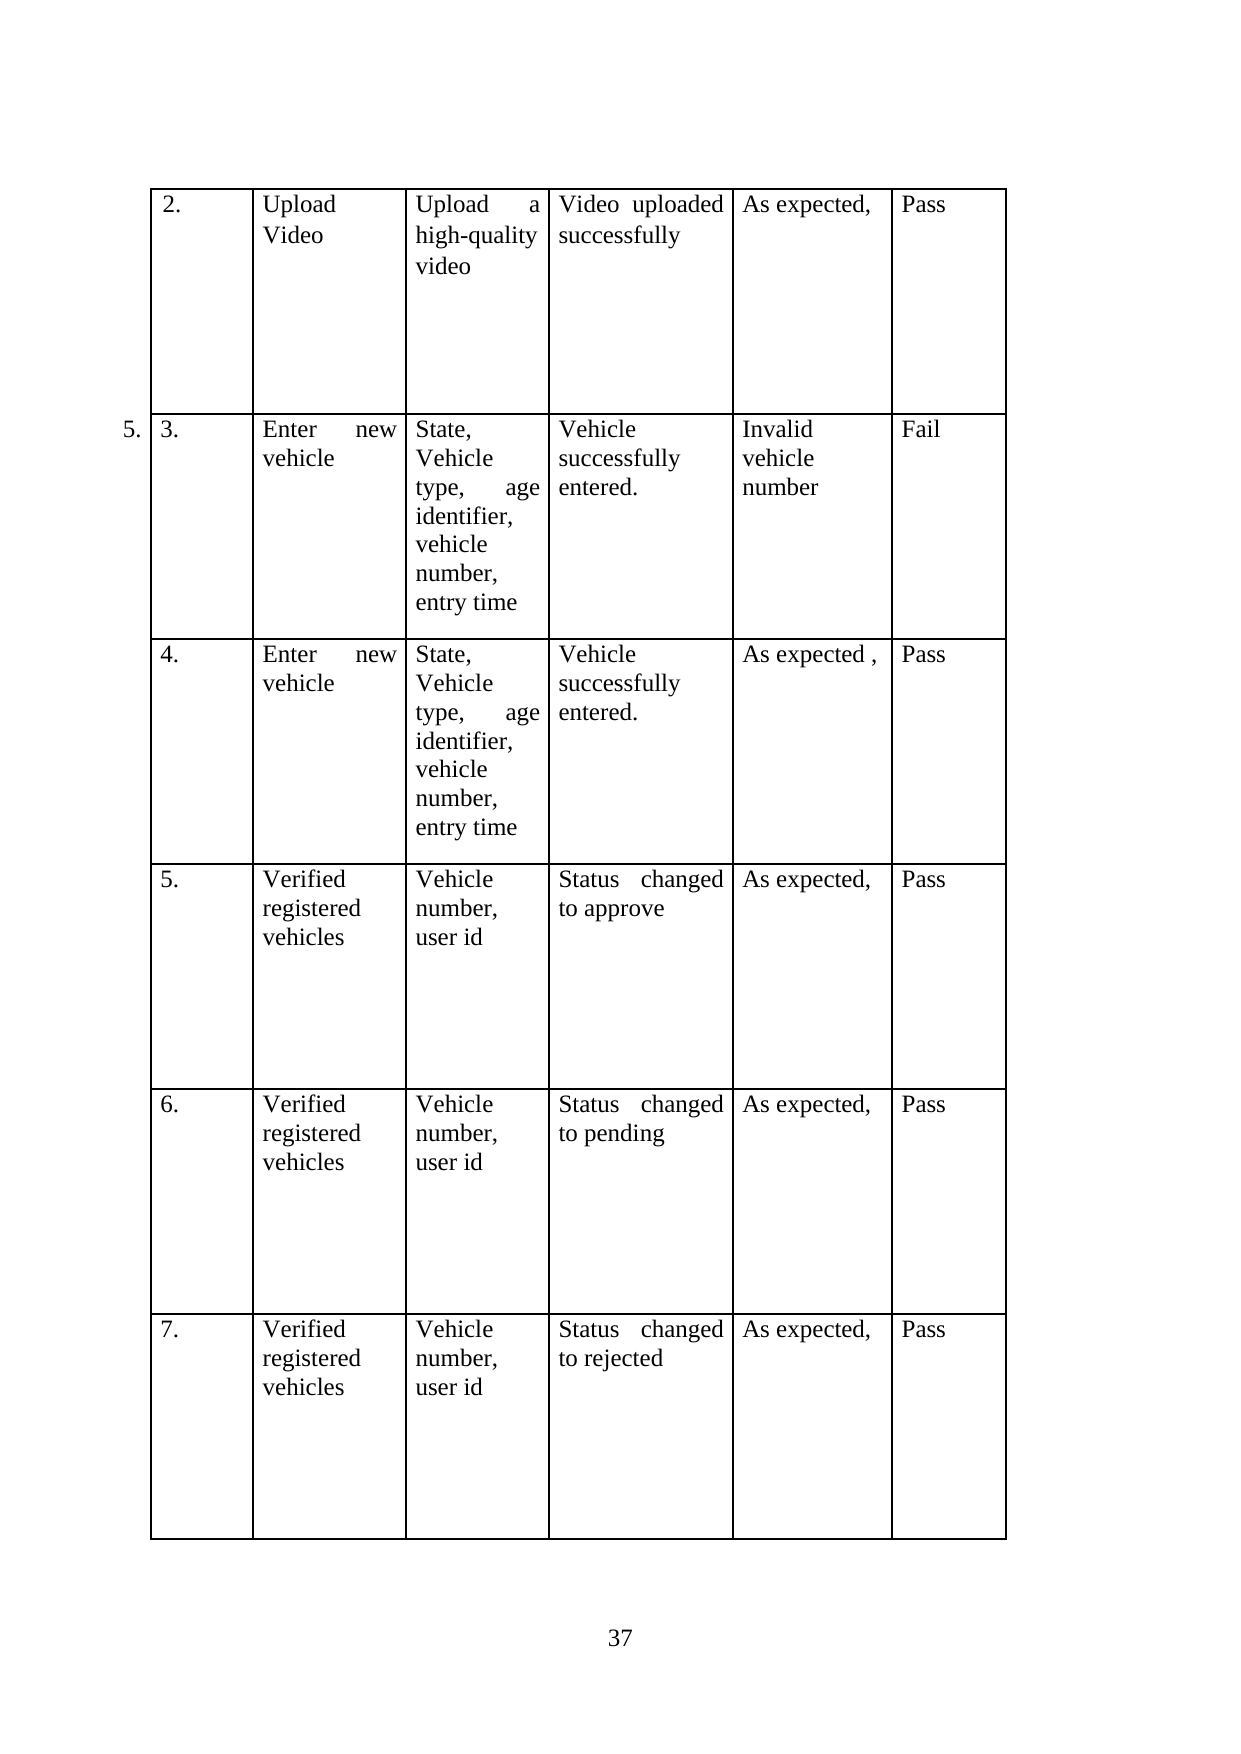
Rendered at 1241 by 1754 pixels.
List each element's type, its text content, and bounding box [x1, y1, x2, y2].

table_cell Vehicle successfully entered. [550, 415, 732, 637]
table_cell 3. [152, 415, 252, 637]
table_cell Verified registered vehicles [254, 1315, 405, 1537]
table_cell Pass [893, 1315, 1005, 1537]
table_cell Enter new vehicle [254, 415, 405, 637]
table_cell Pass [893, 1090, 1005, 1312]
table_cell As expected , [734, 640, 891, 862]
table_cell Verified registered vehicles [254, 865, 405, 1087]
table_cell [550, 190, 732, 412]
table_cell Status changed to pending [550, 1090, 732, 1312]
table_cell Verified registered vehicles [254, 1090, 405, 1312]
table_cell Vehicle number, user id [407, 1090, 548, 1312]
table_cell 5. [152, 865, 252, 1087]
table_cell Status changed to rejected [550, 1315, 732, 1537]
table_cell Vehicle number, user id [407, 865, 548, 1087]
table_cell Invalid vehicle number [734, 415, 891, 637]
table_cell As expected, [734, 865, 891, 1087]
table_cell Pass [893, 865, 1005, 1087]
table_cell As expected, [734, 190, 891, 412]
table_cell 2. [152, 190, 252, 412]
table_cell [407, 190, 548, 412]
table_cell State, Vehicle type, age identifier, vehicle number, entry time [407, 415, 548, 637]
table_cell As expected, [734, 1090, 891, 1312]
table_cell Upload Video [254, 190, 405, 412]
table_cell Vehicle number, user id [407, 1315, 548, 1537]
table_cell Vehicle successfully entered. [550, 640, 732, 862]
table_cell Fail [893, 415, 1005, 637]
table_cell As expected, [734, 1315, 891, 1537]
table_cell 7. [152, 1315, 252, 1537]
table_cell State, Vehicle type, age identifier, vehicle number, entry time [407, 640, 548, 862]
table_cell Status changed to approve [550, 865, 732, 1087]
table_cell Pass [893, 640, 1005, 862]
table_cell Enter new vehicle [254, 640, 405, 862]
table_cell 6. [152, 1090, 252, 1312]
table_cell 4. [152, 640, 252, 862]
table_cell Pass [893, 190, 1005, 412]
